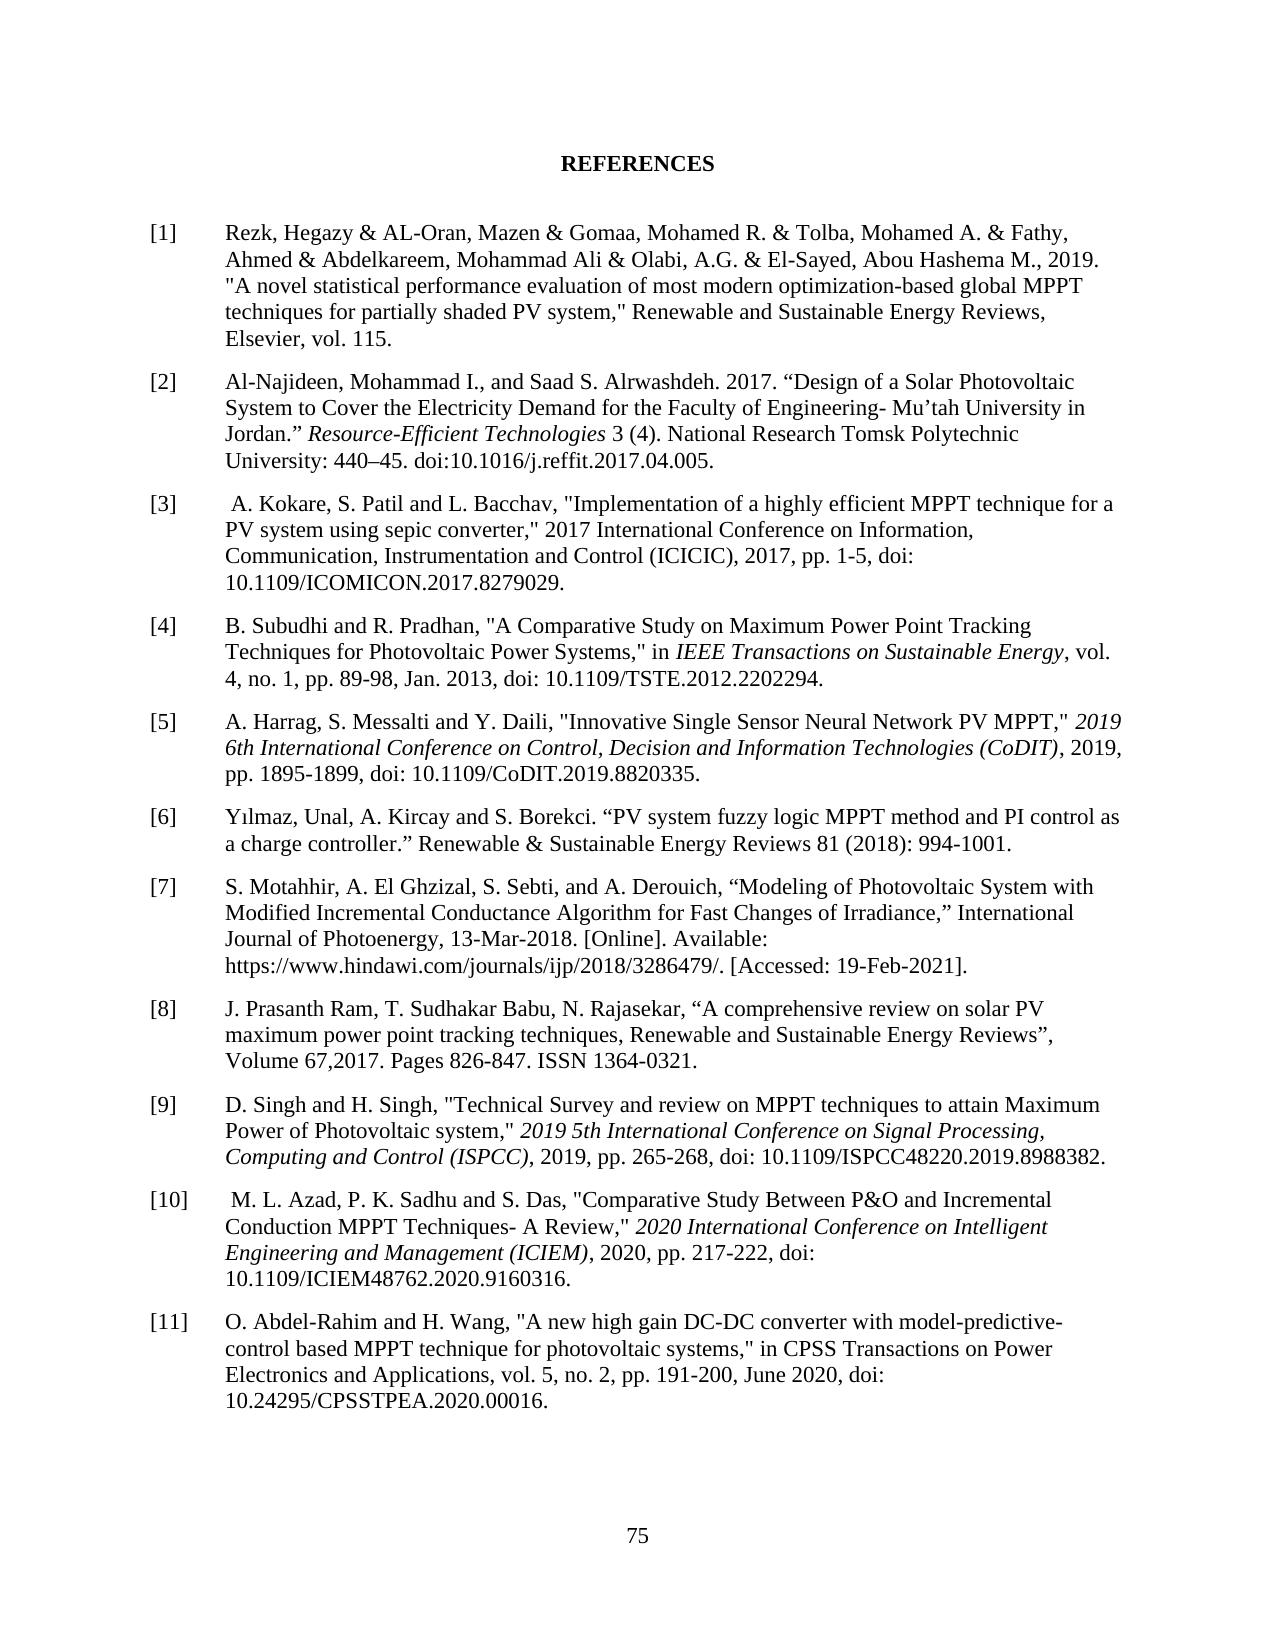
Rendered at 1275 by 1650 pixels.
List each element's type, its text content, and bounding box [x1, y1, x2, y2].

text [10] M. L. Azad, P. K. Sadhu and S. Das, "Comparative Study Between P&O and Incremental Conduction MPPT Techniques- A Review," 2020 International Conference on Intelligent Engineering and Management (ICIEM), 2020, pp. 217-222, doi: 10.1109/ICIEM48762.2020.9160316. [150, 1186, 1125, 1292]
text [9] D. Singh and H. Singh, "Technical Survey and review on MPPT techniques to attain Maximum Power of Photovoltaic system," 2019 5th International Conference on Signal Processing, Computing and Control (ISPCC), 2019, pp. 265-268, doi: 10.1109/ISPCC48220.2019.8988382. [150, 1091, 1125, 1170]
text [3] A. Kokare, S. Patil and L. Bacchav, "Implementation of a highly efficient MPPT technique for a PV system using sepic converter," 2017 International Conference on Information, Communication, Instrumentation and Control (ICICIC), 2017, pp. 1-5, doi: 10.1109/ICOMICON.2017.8279029. [150, 490, 1125, 595]
text [1] Rezk, Hegazy & AL-Oran, Mazen & Gomaa, Mohamed R. & Tolba, Mohamed A. & Fathy, Ahmed & Abdelkareem, Mohammad Ali & Olabi, A.G. & El-Sayed, Abou Hashema M., 2019. "A novel statistical performance evaluation of most modern optimization-based global MPPT techniques for partially shaded PV system," Renewable and Sustainable Energy Reviews, Elsevier, vol. 115. [150, 219, 1125, 351]
text [4] B. Subudhi and R. Pradhan, "A Comparative Study on Maximum Power Point Tracking Techniques for Photovoltaic Power Systems," in IEEE Transactions on Sustainable Energy, vol. 4, no. 1, pp. 89-98, Jan. 2013, doi: 10.1109/TSTE.2012.2202294. [150, 612, 1125, 691]
text [6] Yılmaz, Unal, A. Kircay and S. Borekci. “PV system fuzzy logic MPPT method and PI control as a charge controller.” Renewable & Sustainable Energy Reviews 81 (2018): 994-1001. [150, 803, 1125, 856]
text REFERENCES [150, 150, 1125, 176]
text [8] J. Prasanth Ram, T. Sudhakar Babu, N. Rajasekar, “A comprehensive review on solar PV maximum power point tracking techniques, Renewable and Sustainable Energy Reviews”, Volume 67,2017. Pages 826-847. ISSN 1364-0321. [150, 995, 1125, 1074]
text [5] A. Harrag, S. Messalti and Y. Daili, "Innovative Single Sensor Neural Network PV MPPT," 2019 6th International Conference on Control, Decision and Information Technologies (CoDIT), 2019, pp. 1895-1899, doi: 10.1109/CoDIT.2019.8820335. [150, 708, 1125, 787]
text [11] O. Abdel-Rahim and H. Wang, "A new high gain DC-DC converter with model-predictive-control based MPPT technique for photovoltaic systems," in CPSS Transactions on Power Electronics and Applications, vol. 5, no. 2, pp. 191-200, June 2020, doi: 10.24295/CPSSTPEA.2020.00016. [150, 1308, 1125, 1414]
text [7] S. Motahhir, A. El Ghzizal, S. Sebti, and A. Derouich, “Modeling of Photovoltaic System with Modified Incremental Conductance Algorithm for Fast Changes of Irradiance,” International Journal of Photoenergy, 13-Mar-2018. [Online]. Available: https://www.hindawi.com/journals/ijp/2018/3286479/. [Accessed: 19-Feb-2021]. [150, 873, 1125, 978]
text [2] Al-Najideen, Mohammad I., and Saad S. Alrwashdeh. 2017. “Design of a Solar Photovoltaic System to Cover the Electricity Demand for the Faculty of Engineering- Mu’tah University in Jordan.” Resource-Efficient Technologies 3 (4). National Research Tomsk Polytechnic University: 440–45. doi:10.1016/j.reffit.2017.04.005. [150, 368, 1125, 473]
